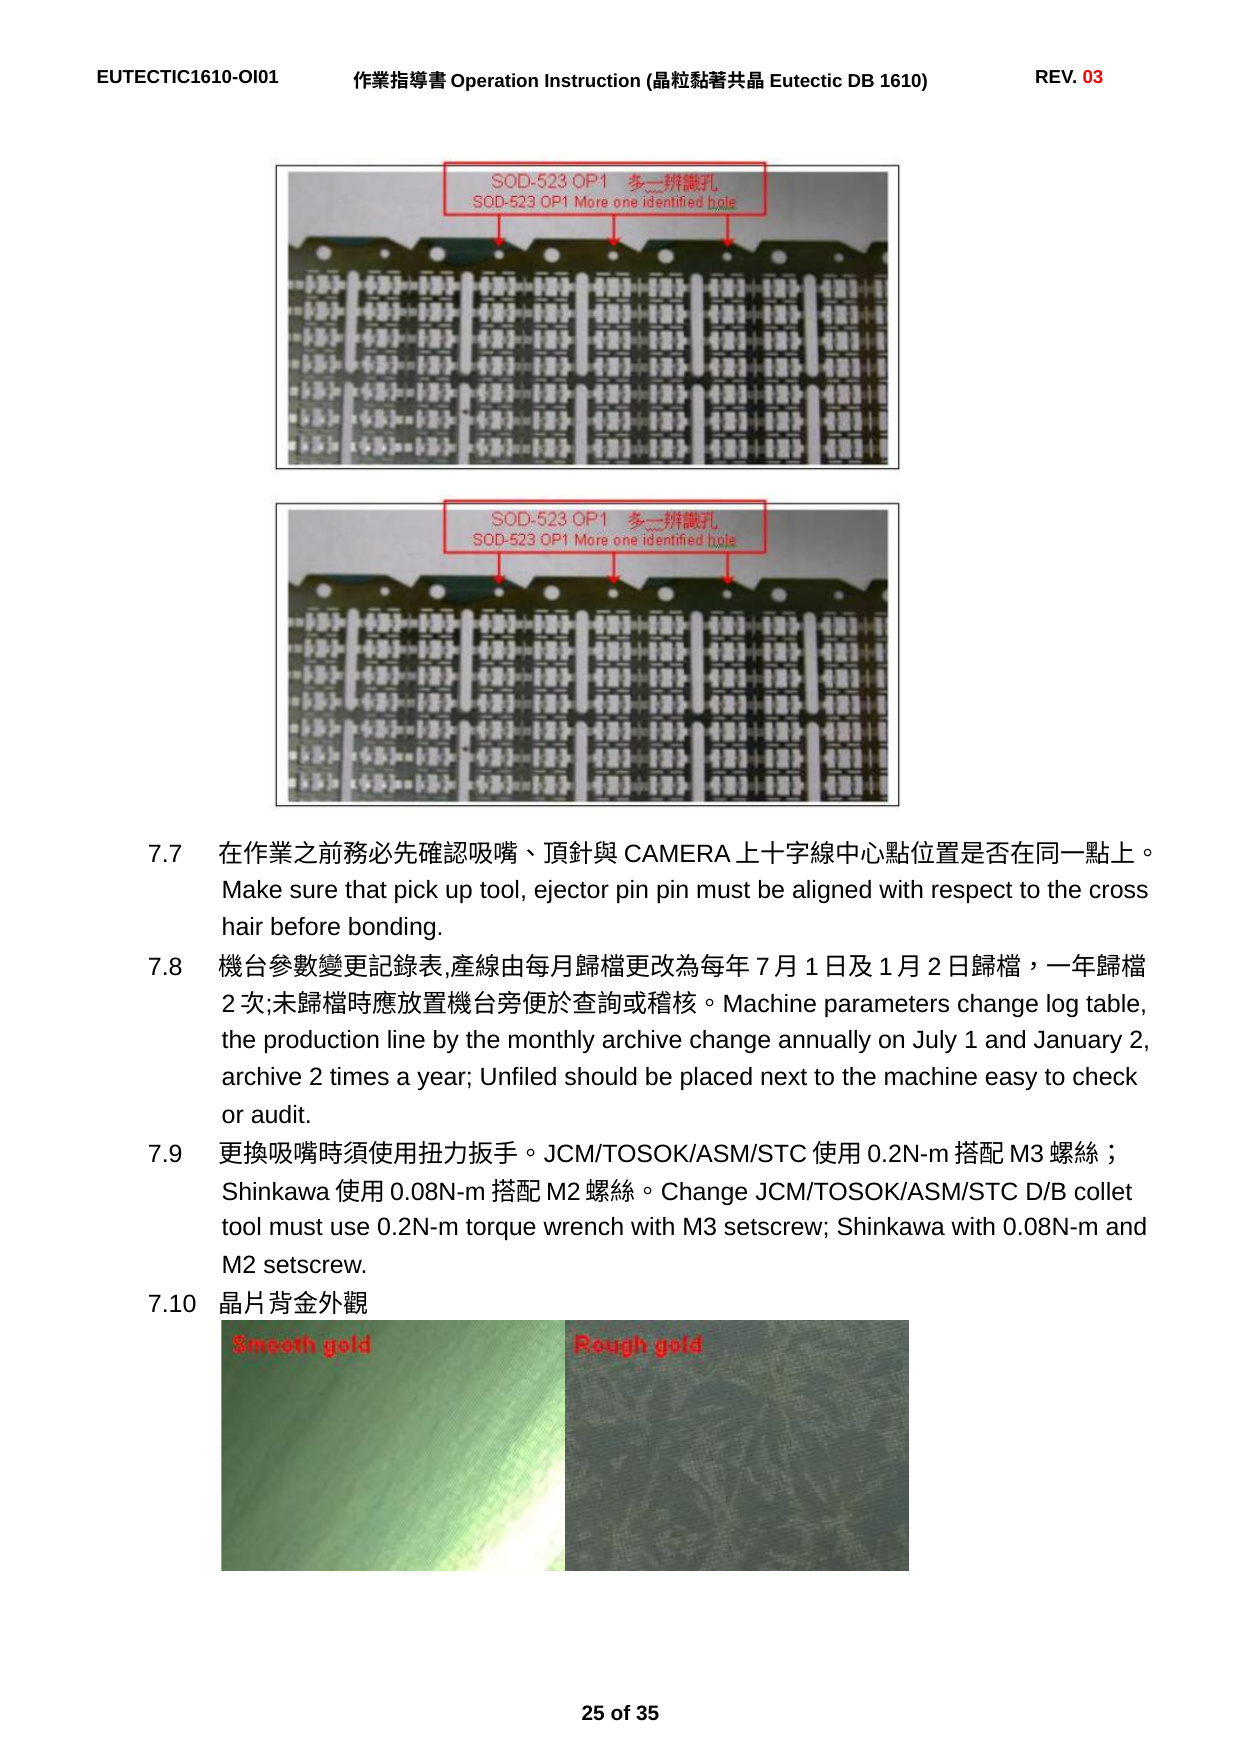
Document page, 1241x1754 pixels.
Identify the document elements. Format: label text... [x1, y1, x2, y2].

picture [221, 1320, 909, 1571]
picture [270, 495, 904, 811]
list 更換吸嘴時須使用扭力扳手。JCM/TOSOK/ASM/STC使用0.2N-m搭配M3螺絲；Shinkawa使用0.08N-m搭配M2螺絲。Change JCM/TOSOK/ASM/STC D/B collet tool must use 0.2N-m torque wrench with M3 setscrew; Shinkawa with 0.08N-m and M2 setscrew. [148, 1133, 1152, 1283]
list 在作業之前務必先確認吸嘴、頂針與CAMERA上十字線中心點位置是否在同一點上。Make sure that pick up tool, ejector pin pin must be aligned with respect to the cross hair before bonding. [148, 833, 1152, 945]
picture [270, 157, 904, 474]
list 機台參數變更記錄表,產線由每月歸檔更改為每年7月1日及1月2日歸檔，一年歸檔2次;未歸檔時應放置機台旁便於查詢或稽核。Machine parameters change log table, the production line by the monthly archive change annually on July 1 and January 2, archive 2 times a year; Unfiled should be placed next to the machine easy to check or audit. [148, 945, 1152, 1133]
